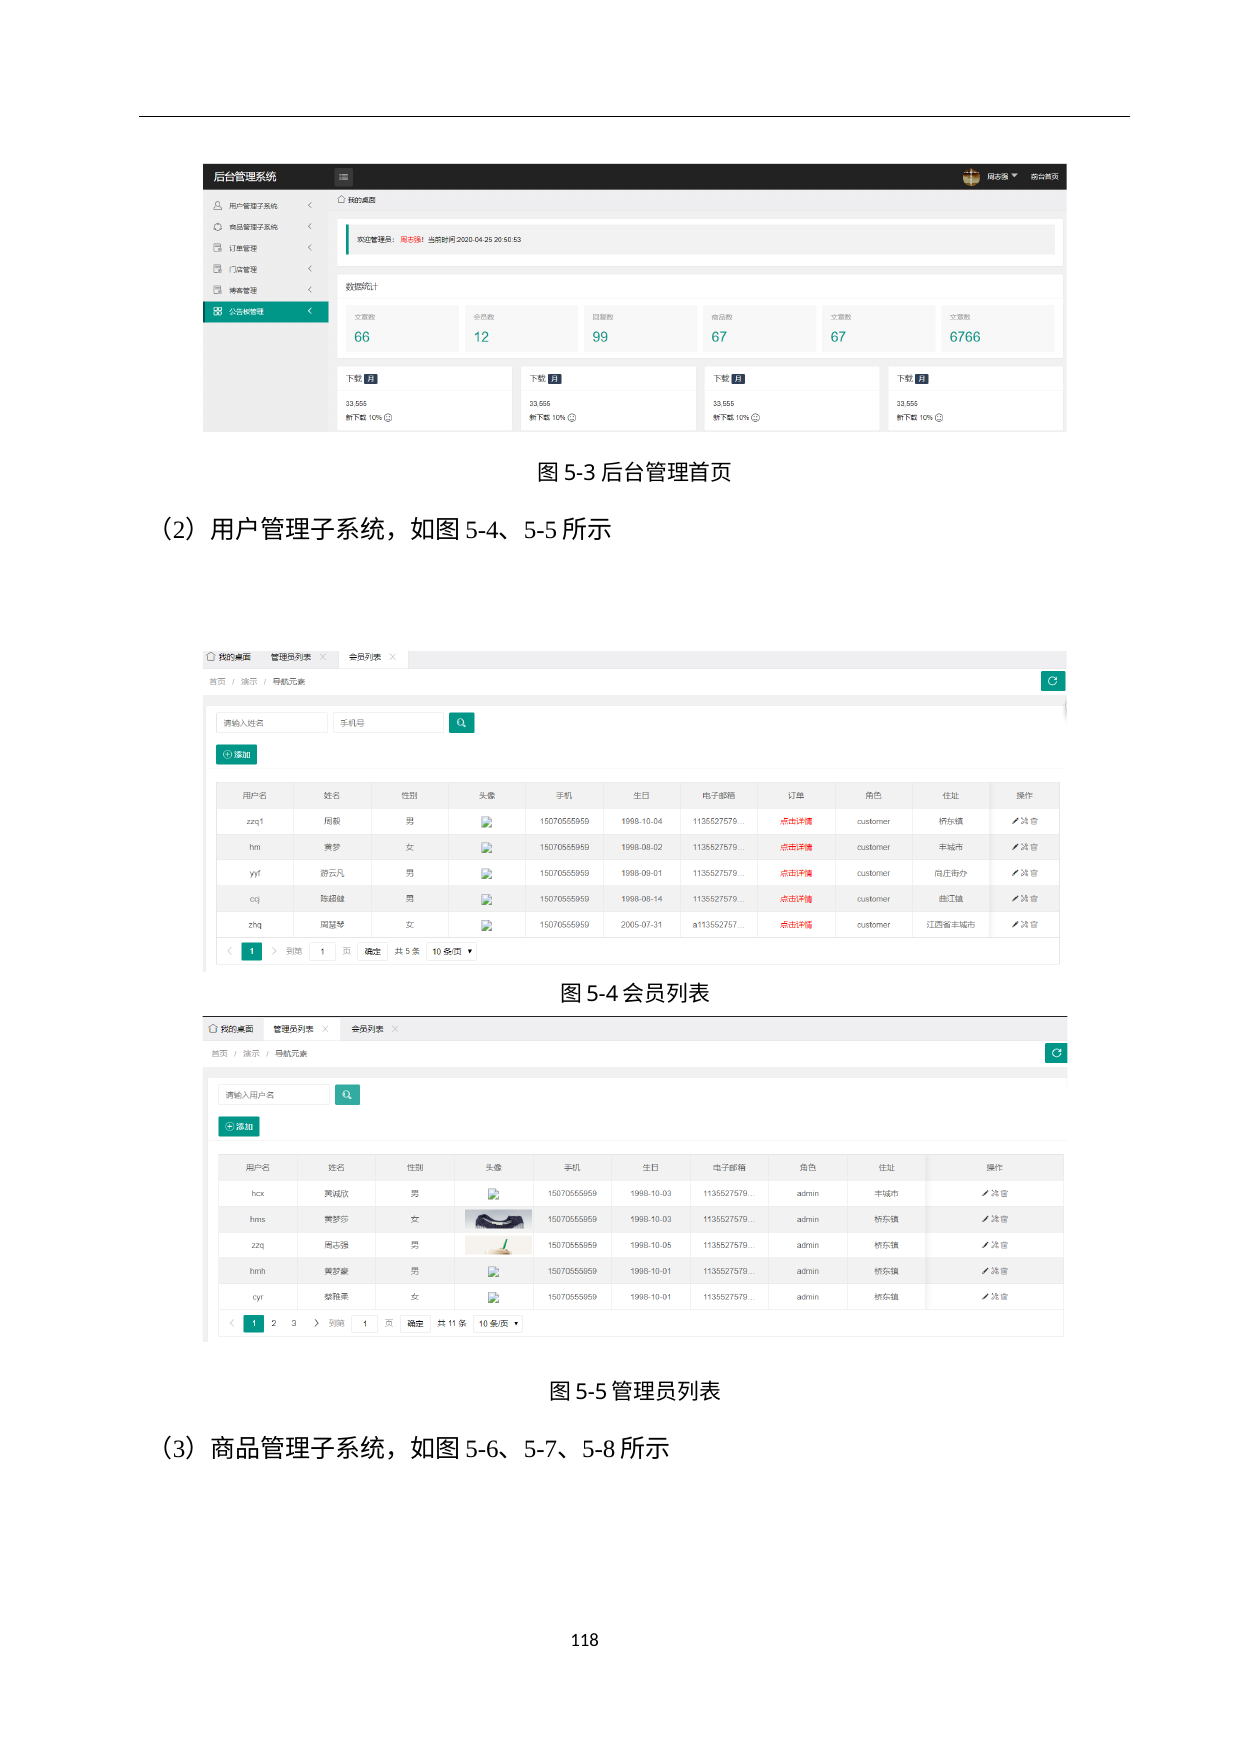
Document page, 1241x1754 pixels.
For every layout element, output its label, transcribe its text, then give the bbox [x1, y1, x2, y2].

picture [202, 651, 1067, 972]
text 图5-4会员列表 [148, 976, 1122, 1008]
picture [202, 1016, 1068, 1342]
text （3）商品管理子系统，如图5-6、5-7、5-8所示 [148, 1414, 1122, 1479]
picture [203, 162, 1067, 432]
text 图5-5管理员列表 [148, 1374, 1122, 1406]
text （2）用户管理子系统，如图5-4、5-5所示 [148, 495, 1122, 560]
text 图5-3 后台管理首页 [148, 454, 1122, 487]
